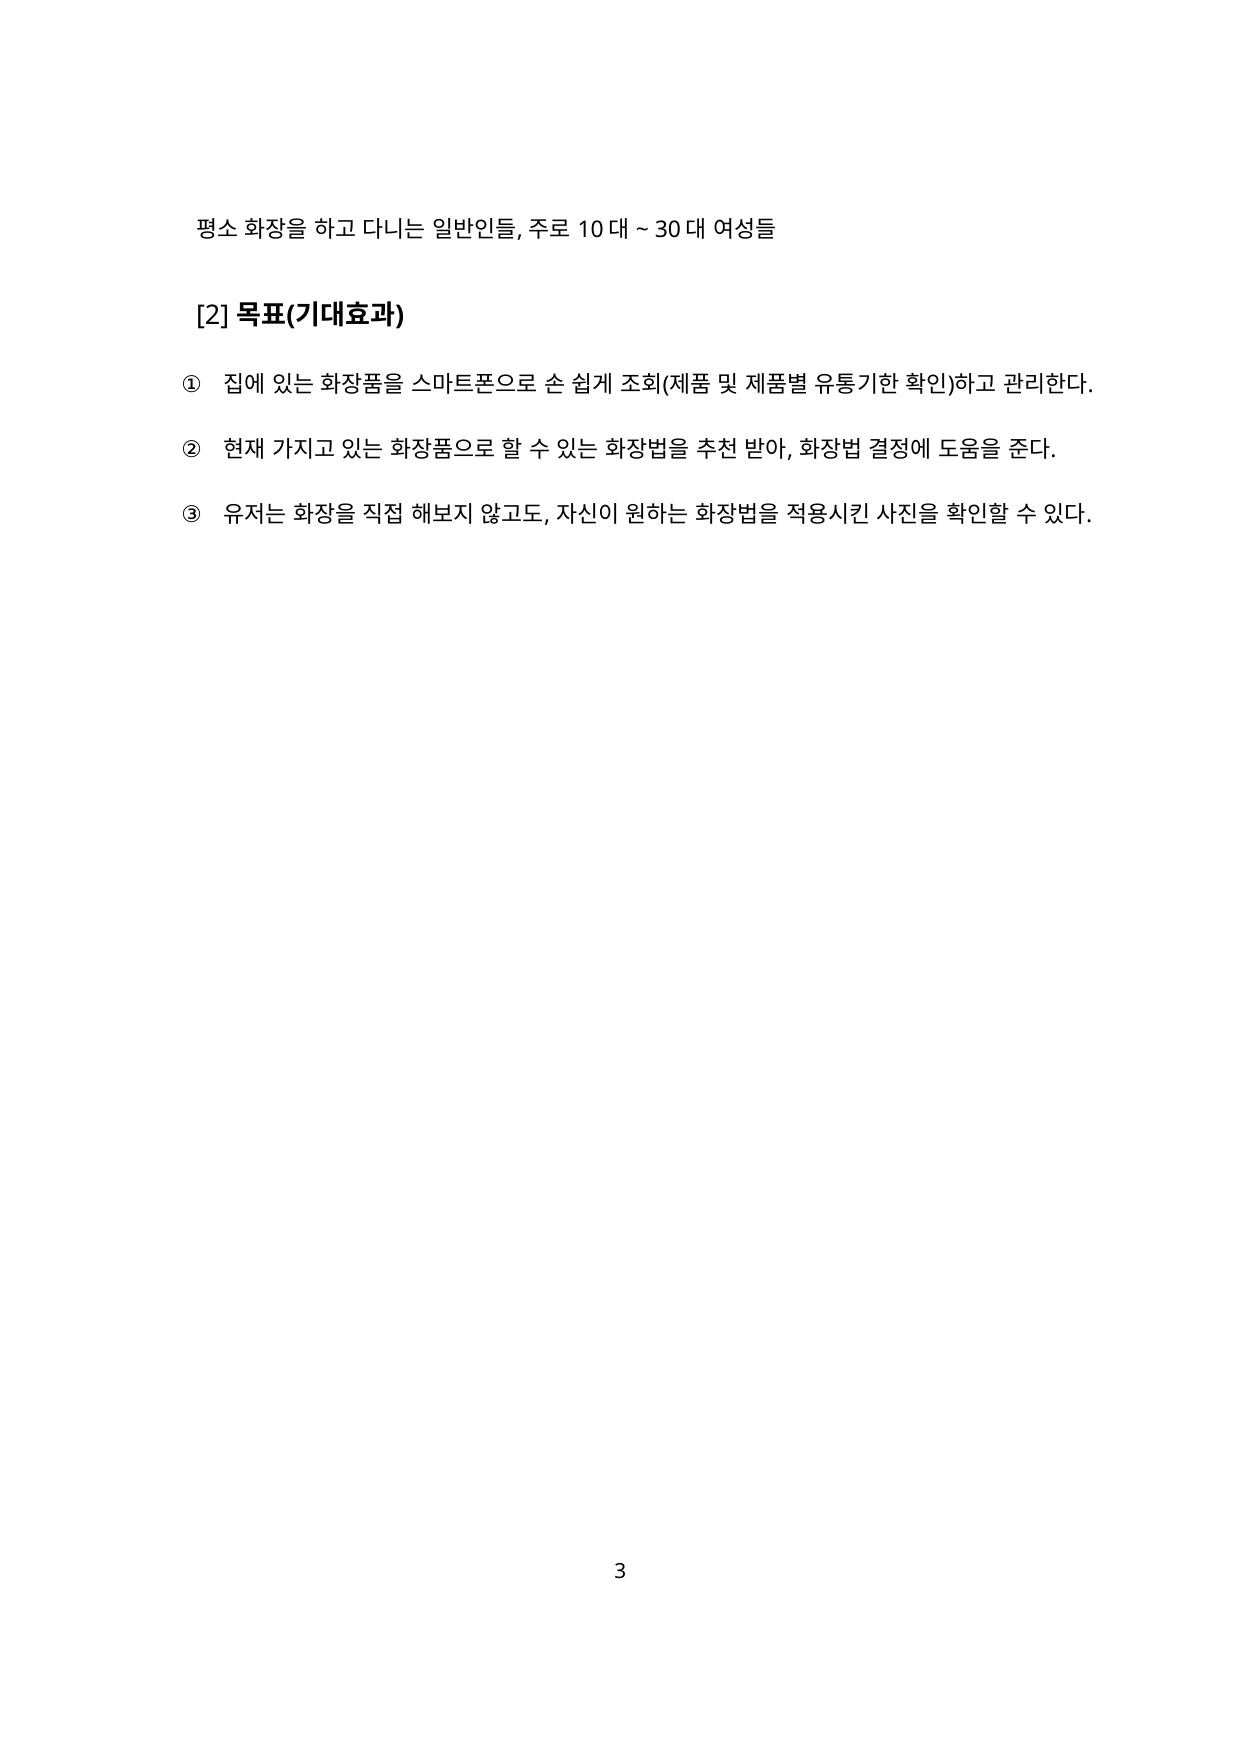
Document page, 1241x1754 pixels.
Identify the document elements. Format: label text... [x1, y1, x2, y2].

list 유저는 화장을 직접 해보지 않고도, 자신이 원하는 화장법을 적용시킨 사진을 확인할 수 있다. [181, 495, 1090, 529]
list 현재 가지고 있는 화장품으로 할 수 있는 화장법을 추천 받아, 화장법 결정에 도움을 준다. [181, 431, 1090, 464]
text 평소 화장을 하고 다니는 일반인들, 주로 10대 ~ 30대 여성들 [150, 211, 1090, 244]
text [2] 목표(기대효과) [150, 293, 1090, 332]
list 집에 있는 화장품을 스마트폰으로 손 쉽게 조회(제품 및 제품별 유통기한 확인)하고 관리한다. [181, 366, 1090, 399]
